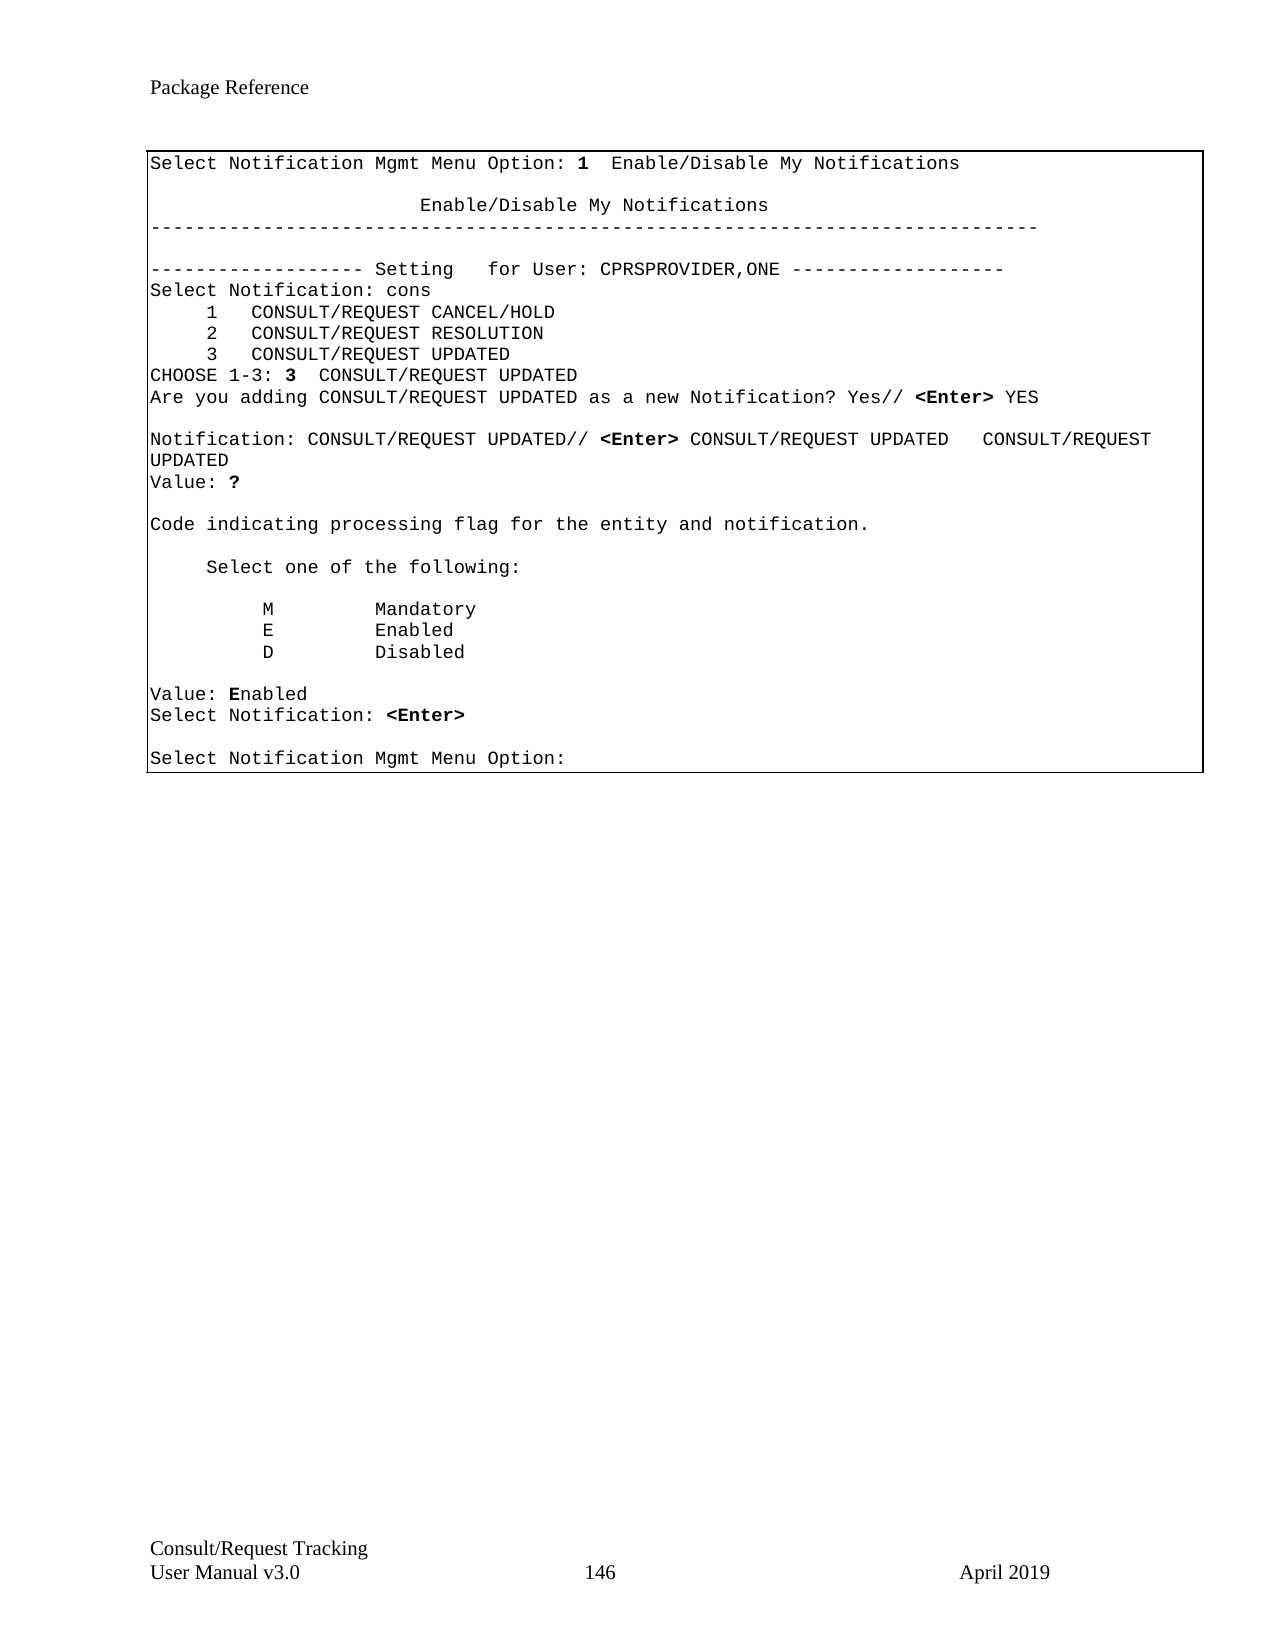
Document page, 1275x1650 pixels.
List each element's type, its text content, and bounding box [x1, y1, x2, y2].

text Select Notification Mgmt Menu Option: [148, 745, 1202, 772]
text Notification: CONSULT/REQUEST UPDATED// <Enter> CONSULT/REQUEST UPDATED CONSULT/REQUEST UPDATED [148, 426, 1202, 469]
text Select Notification: cons [148, 277, 1202, 299]
text Enable/Disable My Notifications [148, 192, 1202, 214]
text Are you adding CONSULT/REQUEST UPDATED as a new Notification? Yes// <Enter> YES [148, 384, 1202, 409]
text Value: Enabled [148, 681, 1202, 702]
text ------------------------------------------------------------------------------- [148, 214, 1202, 239]
text Code indicating processing flag for the entity and notification. [148, 511, 1202, 536]
text CHOOSE 1-3: 3 CONSULT/REQUEST UPDATED [148, 362, 1202, 384]
text 2 CONSULT/REQUEST RESOLUTION [148, 320, 1202, 341]
text Select Notification: <Enter> [148, 702, 1202, 727]
text Select Notification Mgmt Menu Option: 1 Enable/Disable My Notifications [148, 152, 1202, 175]
text 3 CONSULT/REQUEST UPDATED [148, 341, 1202, 362]
text Select one of the following: [148, 554, 1202, 579]
text Value: ? [148, 469, 1202, 494]
text 1 CONSULT/REQUEST CANCEL/HOLD [148, 299, 1202, 320]
text E Enabled [148, 617, 1202, 639]
text D Disabled [148, 639, 1202, 664]
text M Mandatory [148, 596, 1202, 617]
text ------------------- Setting for User: CPRSPROVIDER,ONE ------------------- [148, 256, 1202, 277]
